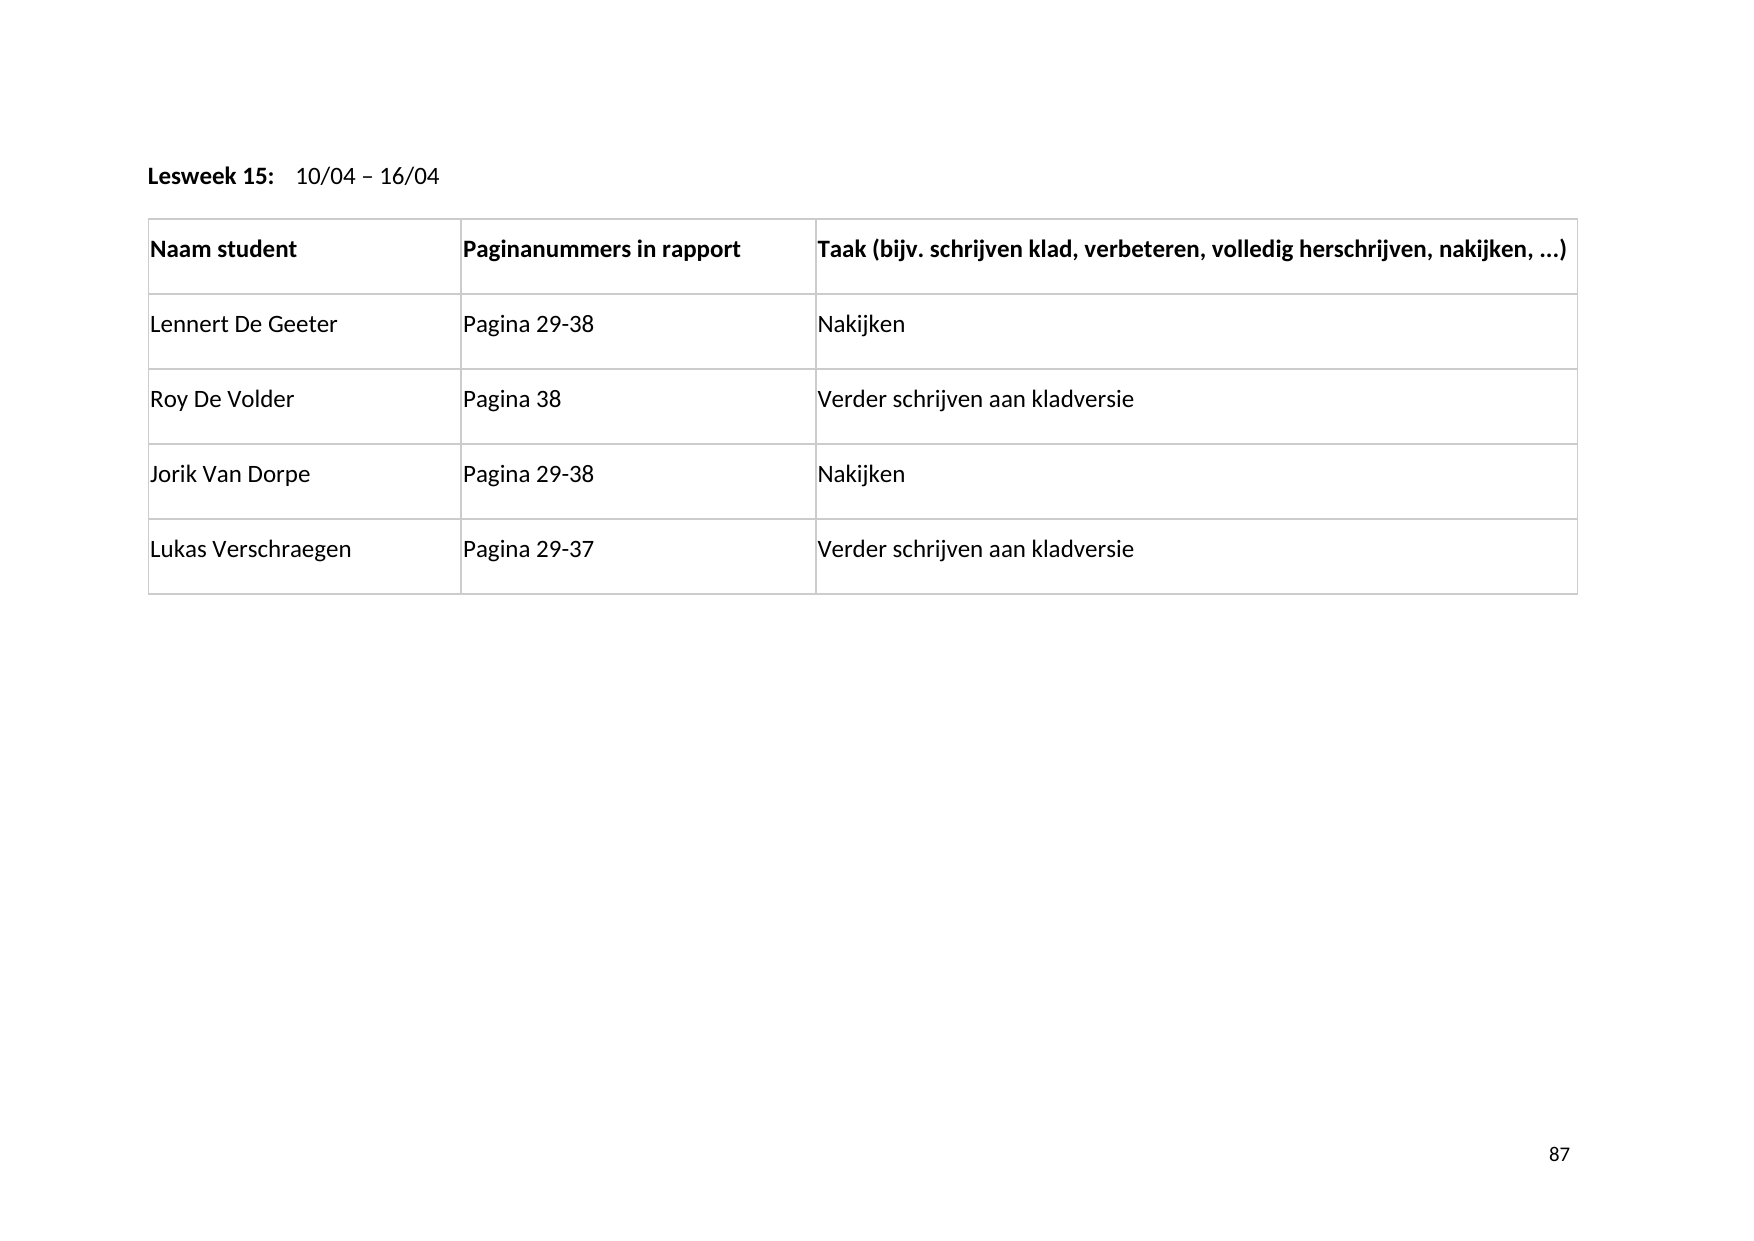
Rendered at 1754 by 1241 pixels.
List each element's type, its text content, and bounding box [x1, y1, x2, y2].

table_cell Nakijken [817, 445, 1577, 518]
table_header Naam student [149, 220, 460, 293]
table_cell Lukas Verschraegen [149, 520, 460, 593]
table_cell Verder schrijven aan kladversie [817, 370, 1577, 443]
table_header Taak (bijv. schrijven klad, verbeteren, volledig herschrijven, nakijken, ...) [817, 220, 1577, 293]
table_header Paginanummers in rapport [462, 220, 815, 293]
table_cell Verder schrijven aan kladversie [817, 520, 1577, 593]
text Lesweek 15: 10/04 – 16/04 [148, 160, 1606, 191]
table_cell Roy De Volder [149, 370, 460, 443]
table_cell Pagina 29-38 [462, 295, 815, 368]
table_cell Pagina 38 [462, 370, 815, 443]
table_cell Nakijken [817, 295, 1577, 368]
table_cell Jorik Van Dorpe [149, 445, 460, 518]
table_cell Lennert De Geeter [149, 295, 460, 368]
table_cell Pagina 29-38 [462, 445, 815, 518]
table_cell Pagina 29-37 [462, 520, 815, 593]
